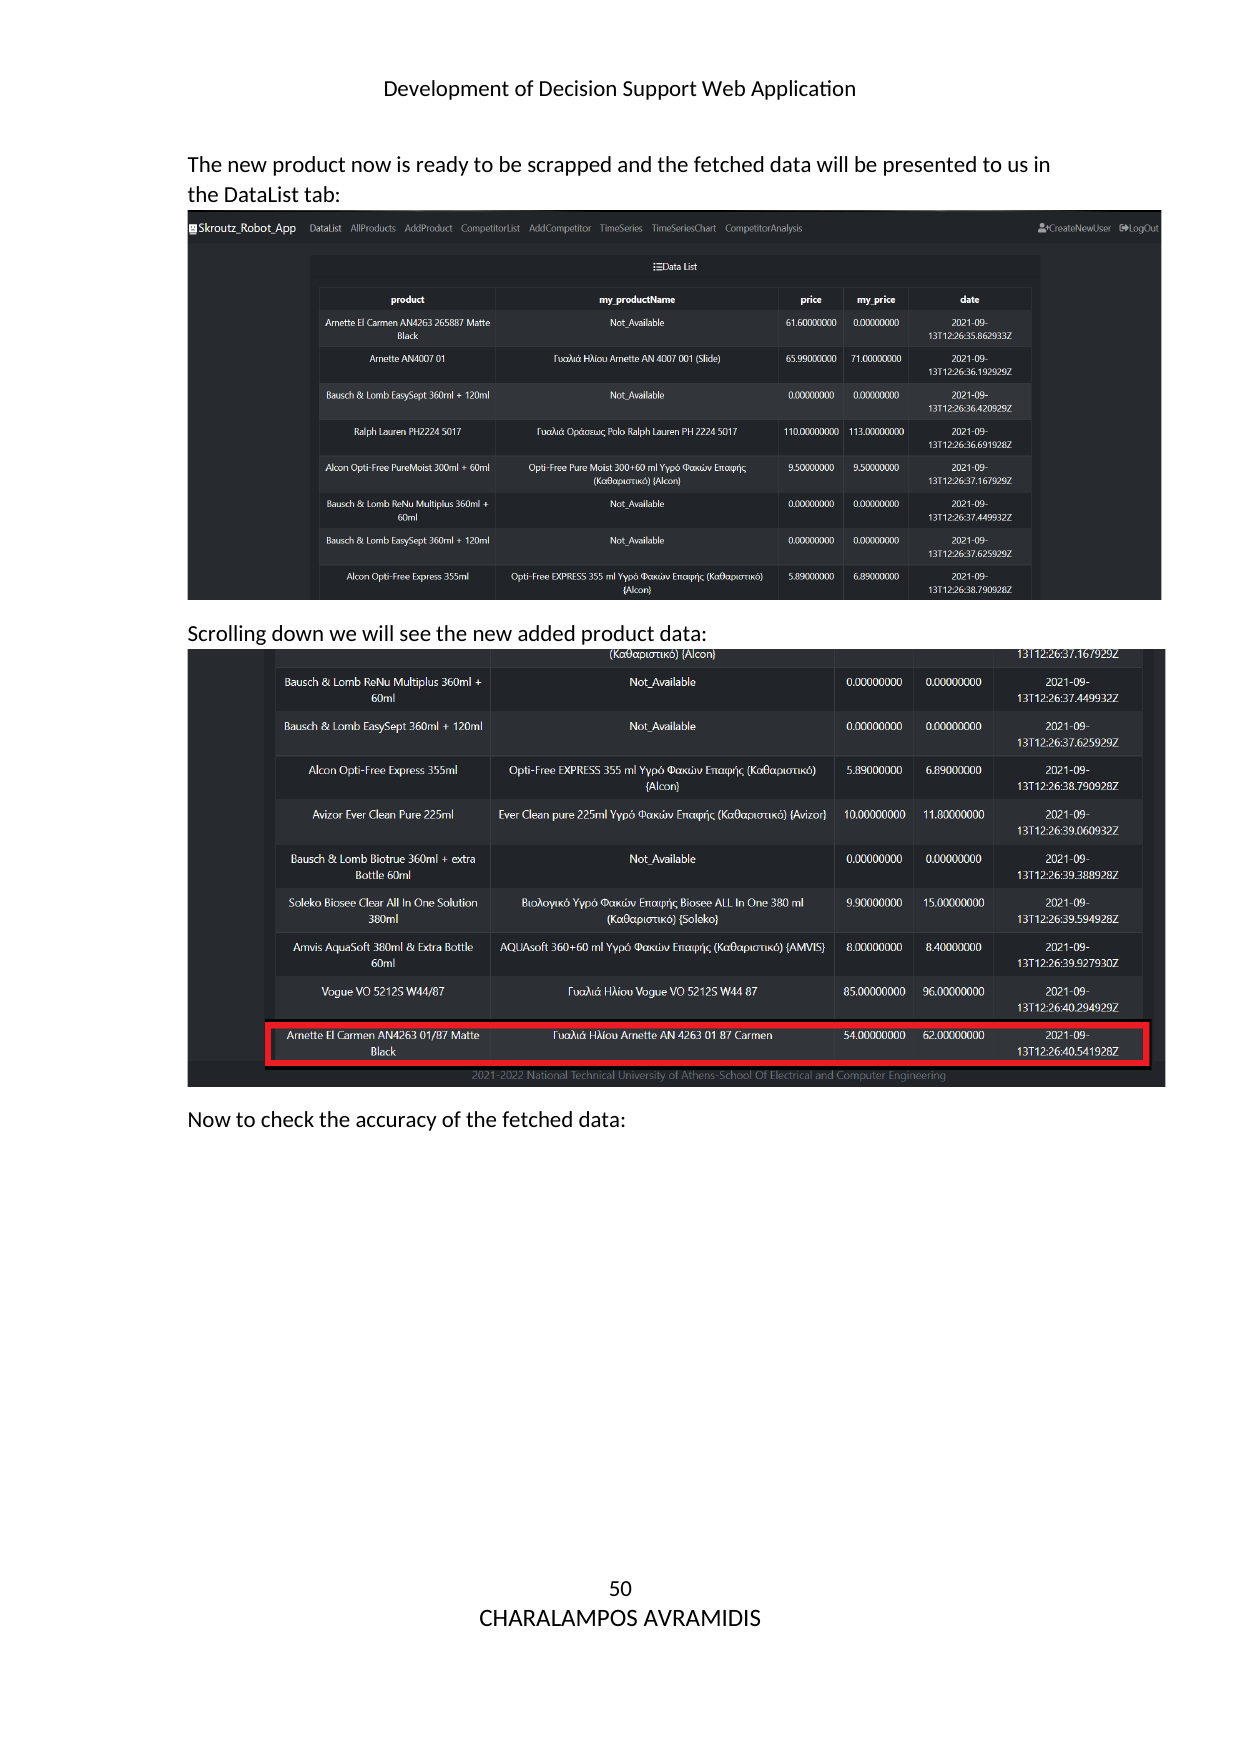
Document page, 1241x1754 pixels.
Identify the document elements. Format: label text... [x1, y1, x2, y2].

picture [187, 649, 1166, 1087]
text The new product now is ready to be scrapped and the fetched data will be presented to us in the DataList tab: [187, 150, 1053, 210]
text Now to check the accuracy of the fetched data: [187, 1106, 1053, 1134]
text Scrolling down we will see the new added product data: [187, 619, 1053, 649]
picture [187, 210, 1162, 600]
